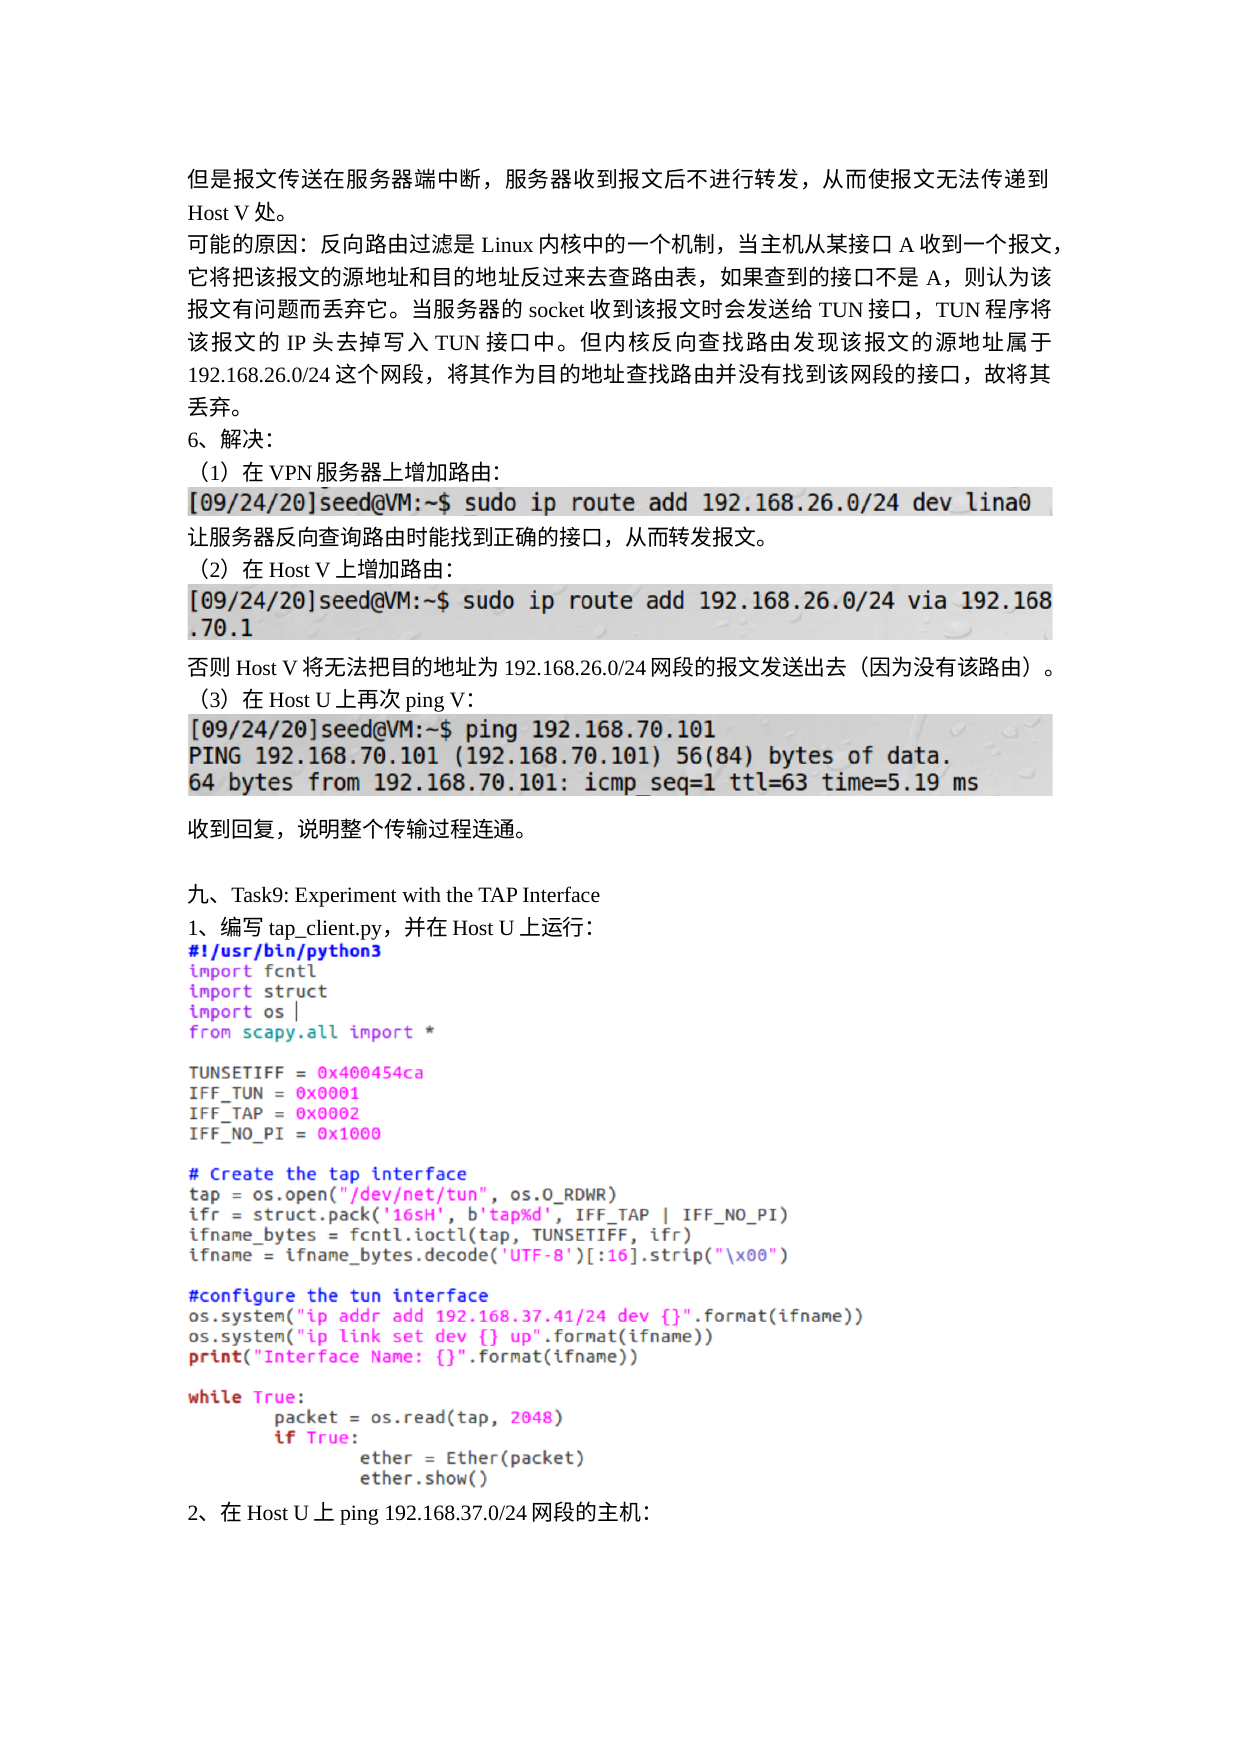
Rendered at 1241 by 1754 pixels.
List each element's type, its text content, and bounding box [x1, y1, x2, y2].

picture [187, 487, 1053, 516]
picture [187, 942, 1053, 1489]
picture [187, 714, 1053, 796]
picture [187, 584, 1053, 640]
text 否则Host V将无法把目的地址为192.168.26.0/24网段的报文发送出去（因为没有该路由）。 [187, 649, 1053, 682]
text 2、在Host U上ping 192.168.37.0/24网段的主机： [187, 1494, 1053, 1527]
text 九、Task9: Experiment with the TAP Interface [187, 877, 1053, 909]
text （1）在VPN服务器上增加路由： [187, 454, 1053, 487]
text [187, 162, 1053, 227]
text 收到回复，说明整个传输过程连通。 [187, 812, 1053, 844]
text 可能的原因：反向路由过滤是Linux内核中的一个机制，当主机从某接口A收到一个报文，它将把该报文的源地址和目的地址反过来去查路由表，如果查到的接口不是A，则认为该报文有问题而丢弃它。当服务器的socket收到该报文时会发送给TUN接口，TUN程序将该报文的IP头去掉写入TUN接口中。但内核反向查找路由发现该报文的源地址属于192.168.26.0/24这个网段，将其作为目的地址查找路由并没有找到该网段的接口，故将其丢弃。 [187, 227, 1053, 422]
text 让服务器反向查询路由时能找到正确的接口，从而转发报文。 [187, 519, 1053, 552]
text 6、解决： [187, 422, 1053, 454]
text （3）在Host U上再次ping V： [187, 682, 1053, 714]
text 1、编写tap_client.py，并在Host U上运行： [187, 909, 1053, 942]
text （2）在Host V上增加路由： [187, 552, 1053, 584]
